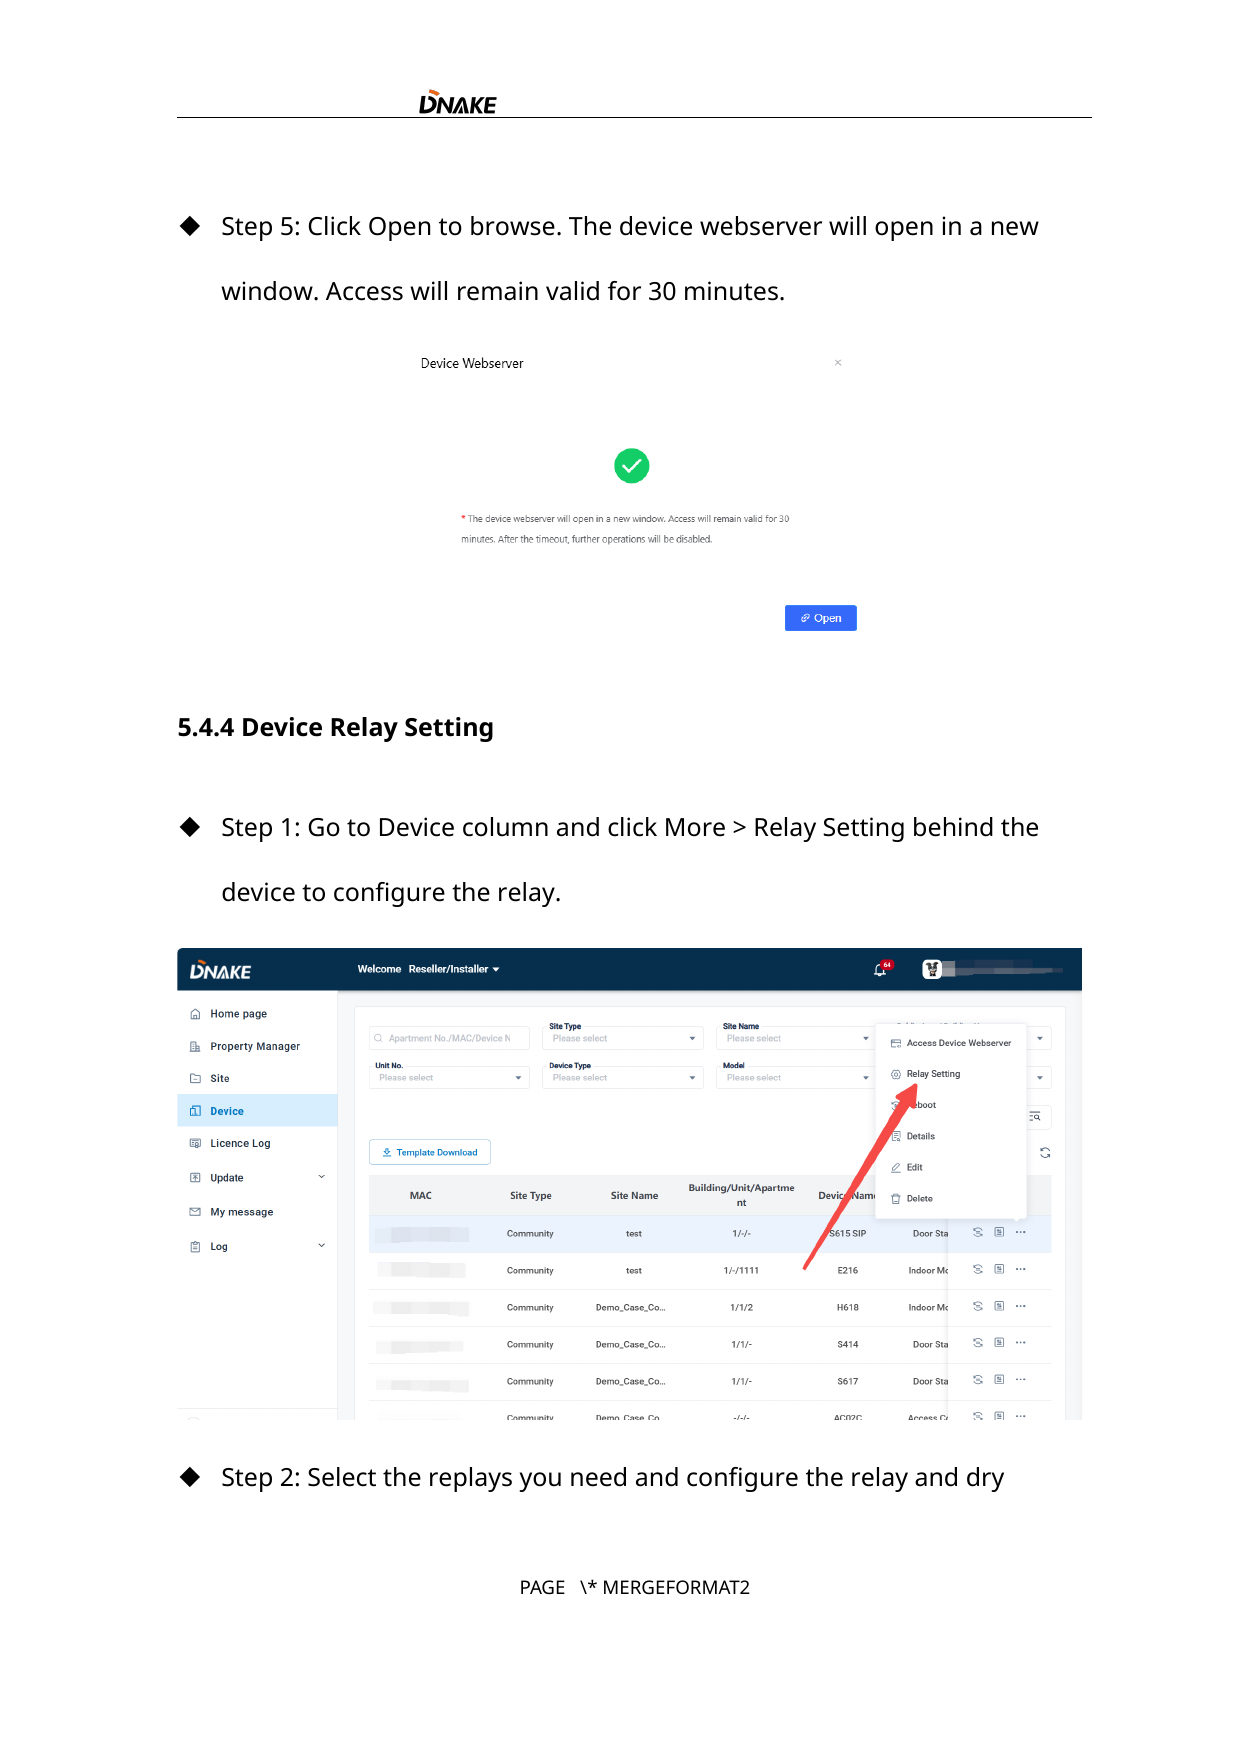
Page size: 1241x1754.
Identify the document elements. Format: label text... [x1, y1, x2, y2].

list Step 1: Go to Device column and click More > Relay Setting behind the device to configure the relay. [177, 794, 1092, 924]
list Step 5: Click Open to browse. The device webserver will open in a new window. Access will remain valid for 30 minutes. [177, 193, 1092, 323]
picture [396, 339, 873, 641]
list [177, 1444, 1092, 1509]
picture [418, 88, 497, 115]
picture [177, 948, 1083, 1420]
subtitle 5.4.4 Device Relay Setting [177, 694, 1092, 759]
